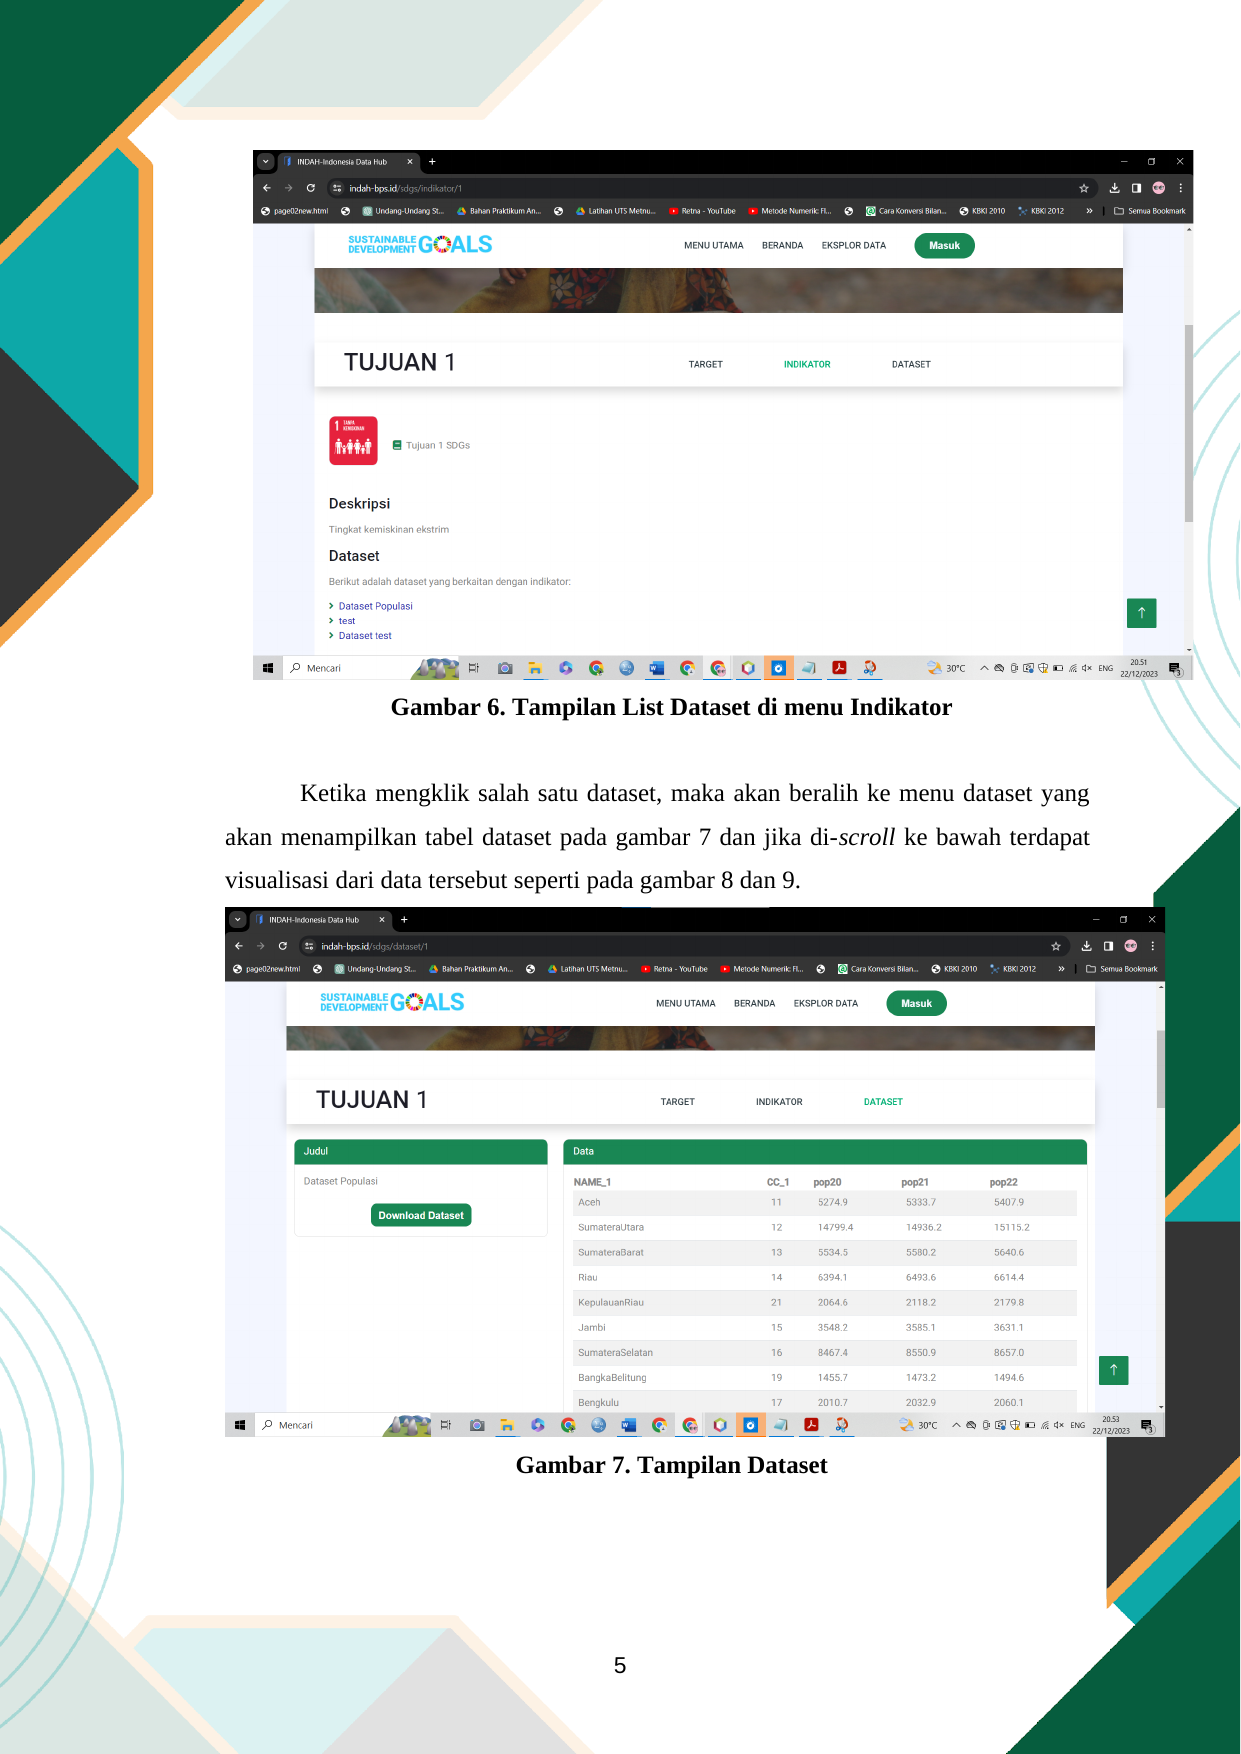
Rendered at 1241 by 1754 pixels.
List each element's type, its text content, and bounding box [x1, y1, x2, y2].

text Ketika mengklik salah satu dataset, maka akan beralih ke menu dataset yang akan menampilkan tabel dataset pada gambar 7 dan jika di-scroll ke bawah terdapat visualisasi dari data tersebut seperti pada gambar 8 dan 9. [225, 778, 1090, 893]
text Gambar 6. Tampilan List Dataset di menu Indikator [253, 692, 1090, 721]
picture [0, 0, 1241, 1754]
text Gambar 7. Tampilan Dataset [253, 1450, 1090, 1479]
